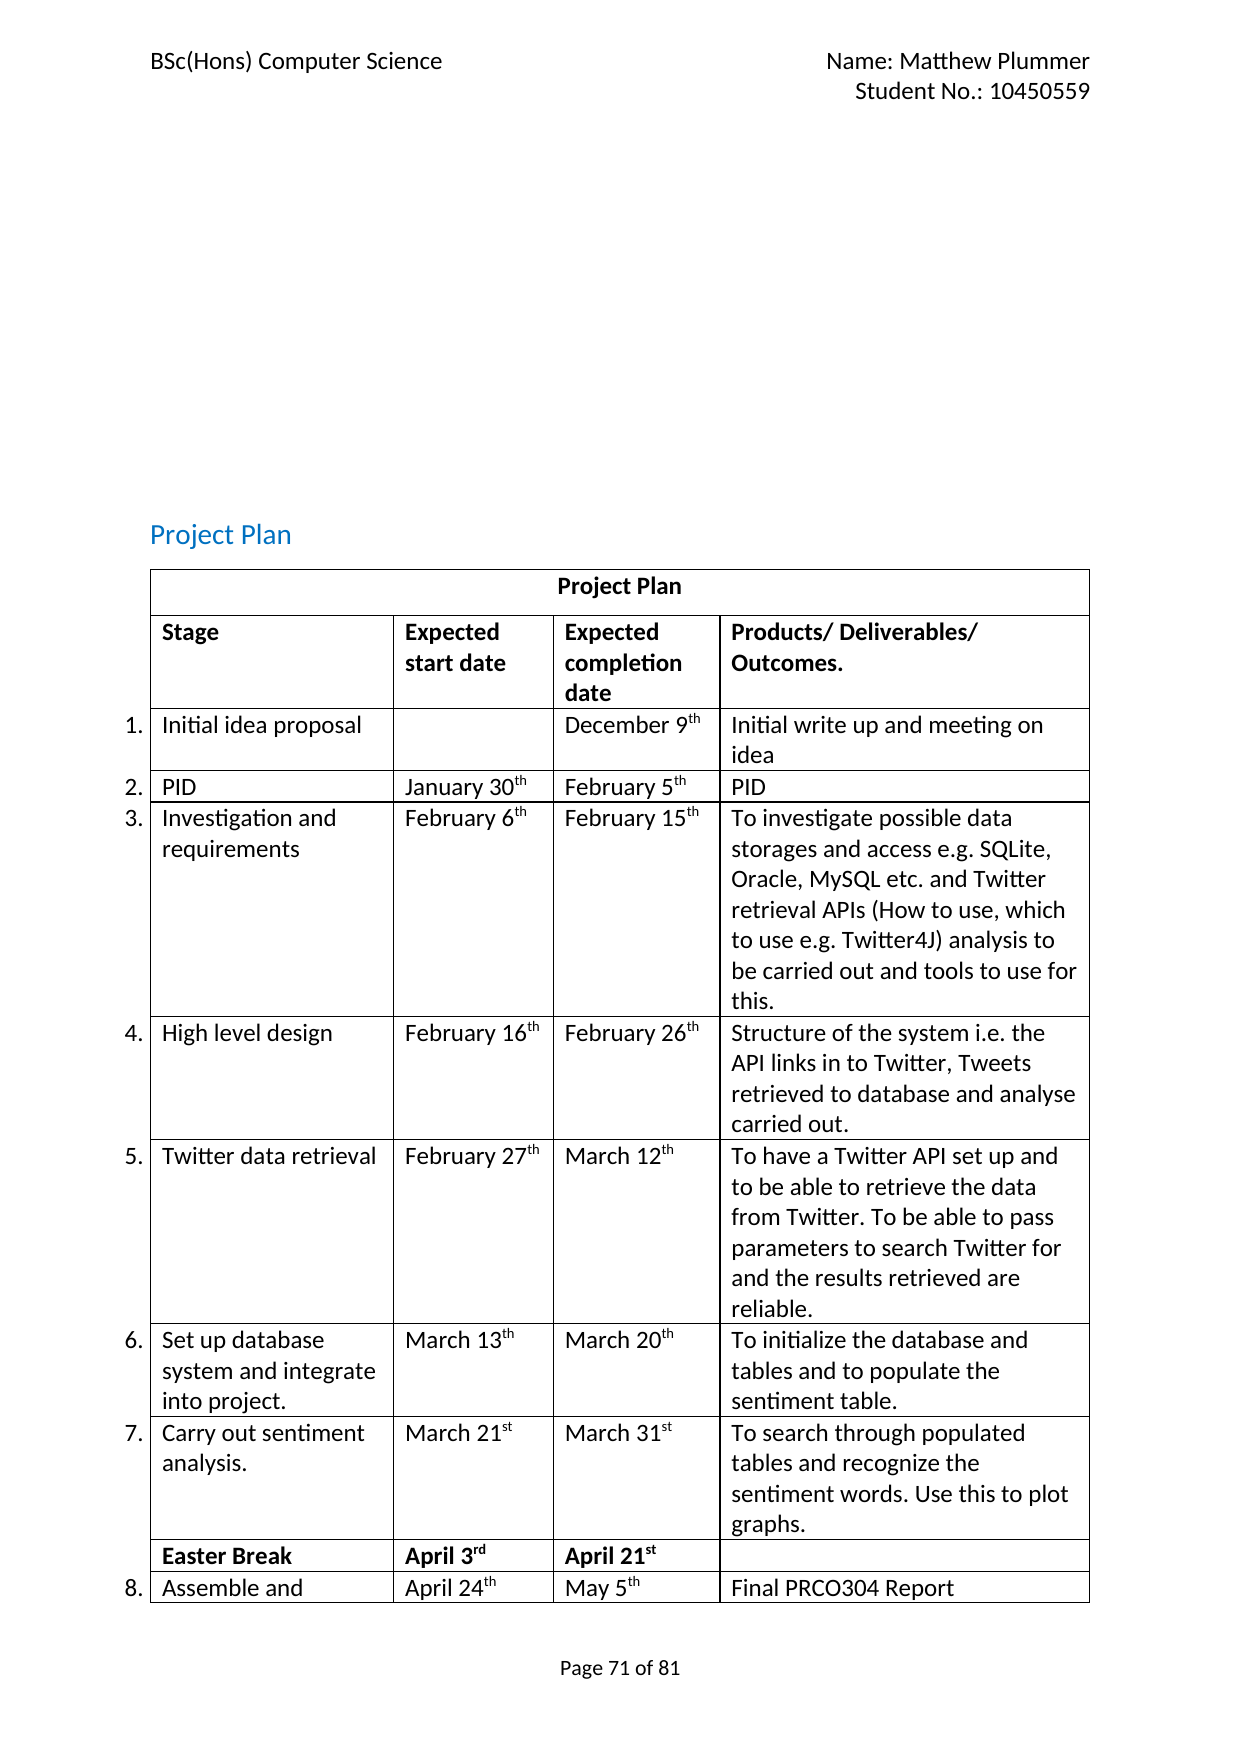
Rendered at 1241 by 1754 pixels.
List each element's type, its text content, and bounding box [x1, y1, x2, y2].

table_cell PID [151, 771, 393, 801]
table_cell May 5th [554, 1572, 719, 1602]
table_cell To investigate possible data storages and access e.g. SQLite, Oracle, MySQL etc. and Twitter retrieval APIs (How to use, which to use e.g. Twitter4J) analysis to be carried out and tools to use for this. [721, 803, 1089, 1016]
table_cell February 16th [394, 1017, 553, 1139]
table_cell PID [721, 771, 1089, 801]
table_cell January 30th [394, 771, 553, 801]
table_cell Products/ Deliverables/ Outcomes. [721, 616, 1089, 708]
table_cell April 24th [394, 1572, 553, 1602]
table_cell April 21st [554, 1540, 719, 1571]
table_cell March 13th [394, 1324, 553, 1416]
table_cell February 26th [554, 1017, 719, 1139]
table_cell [151, 1572, 393, 1602]
table_cell March 21st [394, 1417, 553, 1539]
table_cell Investigation and requirements [151, 803, 393, 1016]
table_cell [721, 1540, 1089, 1571]
table_cell Expected start date [394, 616, 553, 708]
table_cell Twitter data retrieval [151, 1140, 393, 1323]
table_cell March 12th [554, 1140, 719, 1323]
table_cell High level design [151, 1017, 393, 1139]
table_cell March 31st [554, 1417, 719, 1539]
table_cell Set up database system and integrate into project. [151, 1324, 393, 1416]
table_cell Initial idea proposal [151, 709, 393, 770]
text Project Plan [150, 516, 1090, 551]
table_cell Expected completion date [554, 616, 719, 708]
table_cell April 3rd [394, 1540, 553, 1571]
table_cell February 6th [394, 803, 553, 1016]
table_cell March 20th [554, 1324, 719, 1416]
table_cell February 5th [554, 771, 719, 801]
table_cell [721, 1572, 1089, 1602]
table_cell To have a Twitter API set up and to be able to retrieve the data from Twitter. To be able to pass parameters to search Twitter for and the results retrieved are reliable. [721, 1140, 1089, 1323]
table_cell Structure of the system i.e. the API links in to Twitter, Tweets retrieved to database and analyse carried out. [721, 1017, 1089, 1139]
table_cell December 9th [554, 709, 719, 770]
table_cell To initialize the database and tables and to populate the sentiment table. [721, 1324, 1089, 1416]
table_cell February 15th [554, 803, 719, 1016]
table_header Project Plan [151, 570, 1089, 615]
table_cell Easter Break [151, 1540, 393, 1571]
table_cell [394, 709, 553, 770]
table_cell Carry out sentiment analysis. [151, 1417, 393, 1539]
table_cell Stage [151, 616, 393, 708]
table_cell February 27th [394, 1140, 553, 1323]
table_cell To search through populated tables and recognize the sentiment words. Use this to plot graphs. [721, 1417, 1089, 1539]
table_cell Initial write up and meeting on idea [721, 709, 1089, 770]
